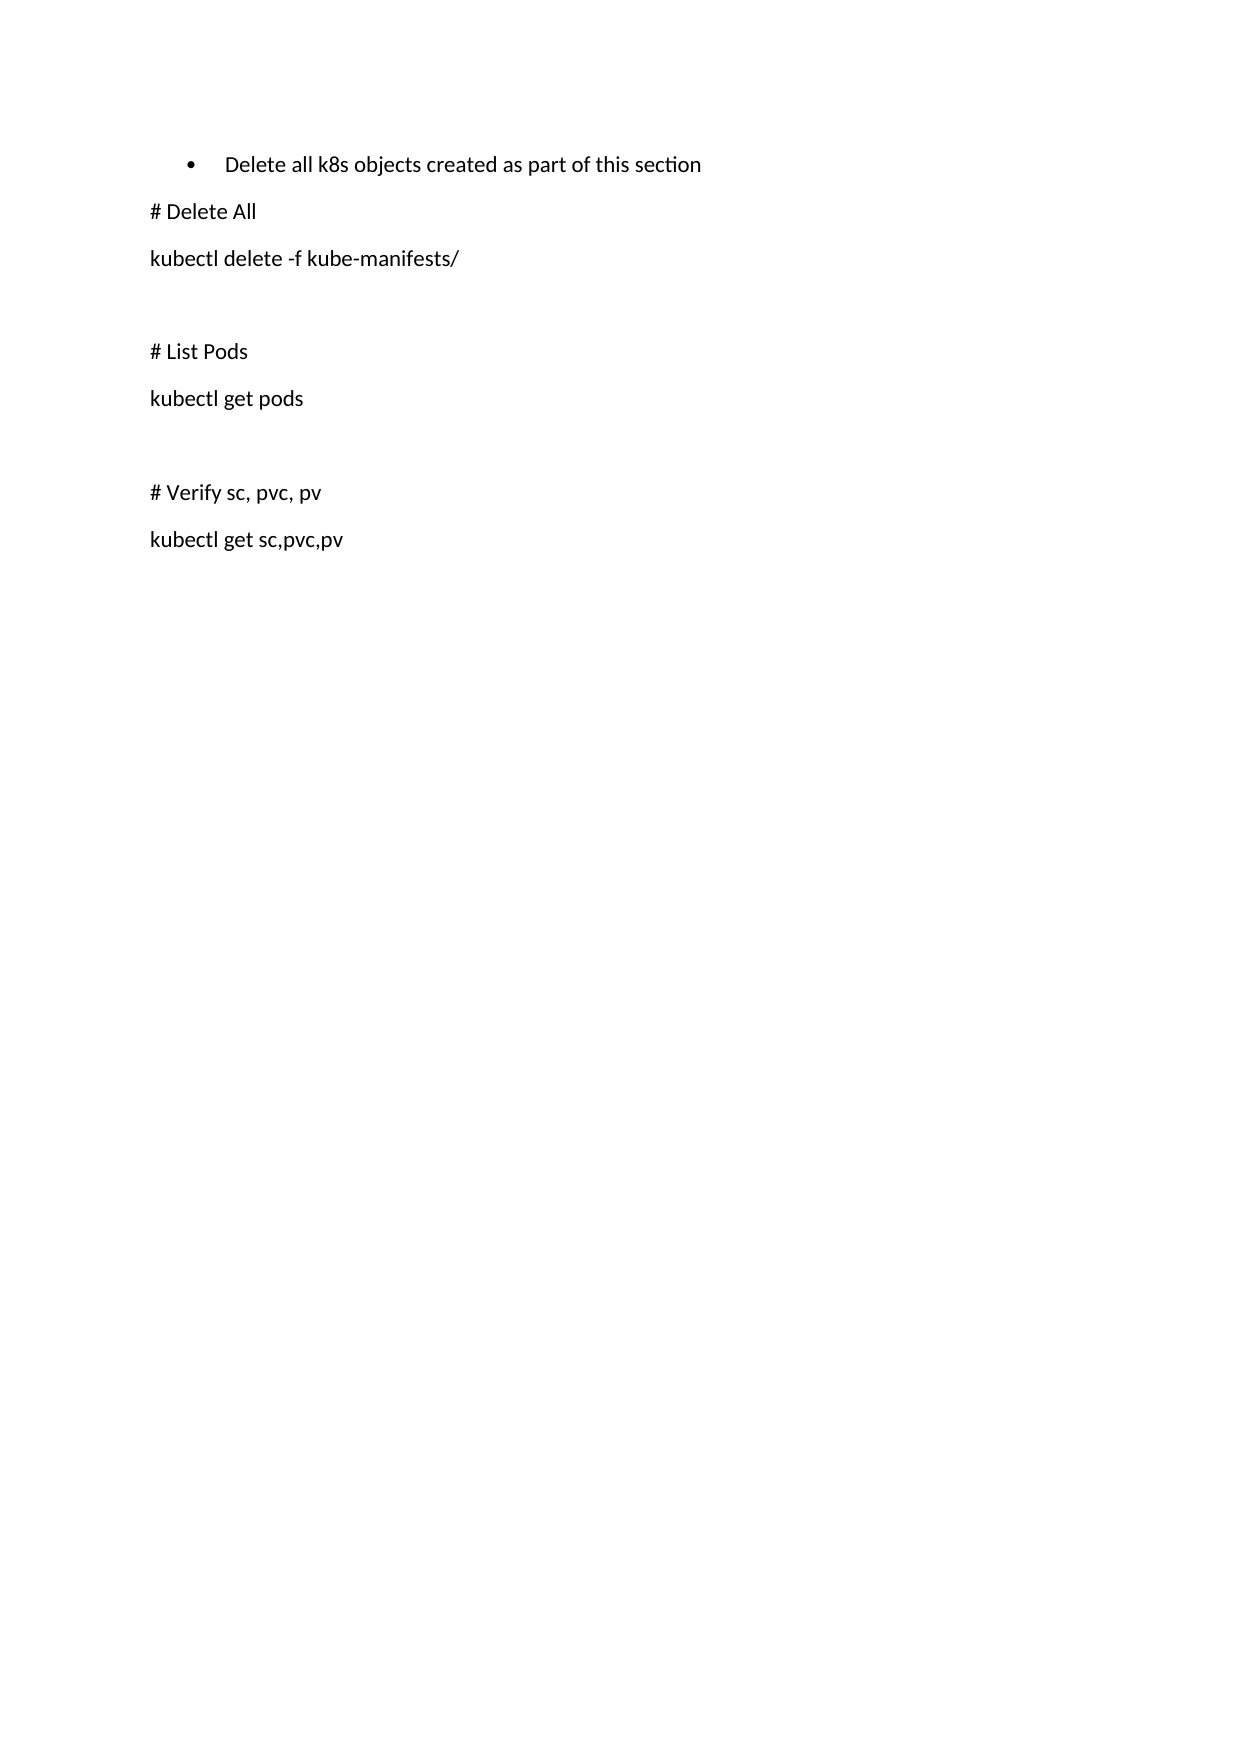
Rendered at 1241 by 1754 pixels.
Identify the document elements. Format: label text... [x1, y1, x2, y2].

text kubectl get sc,pvc,pv [150, 525, 1090, 553]
text kubectl delete -f kube-manifests/ [150, 244, 1090, 272]
text # Verify sc, pvc, pv [150, 478, 1090, 506]
text kubectl get pods [150, 384, 1090, 412]
list Delete all k8s objects created as part of this section [187, 150, 1090, 178]
text # Delete All [150, 197, 1090, 225]
text # List Pods [150, 337, 1090, 366]
